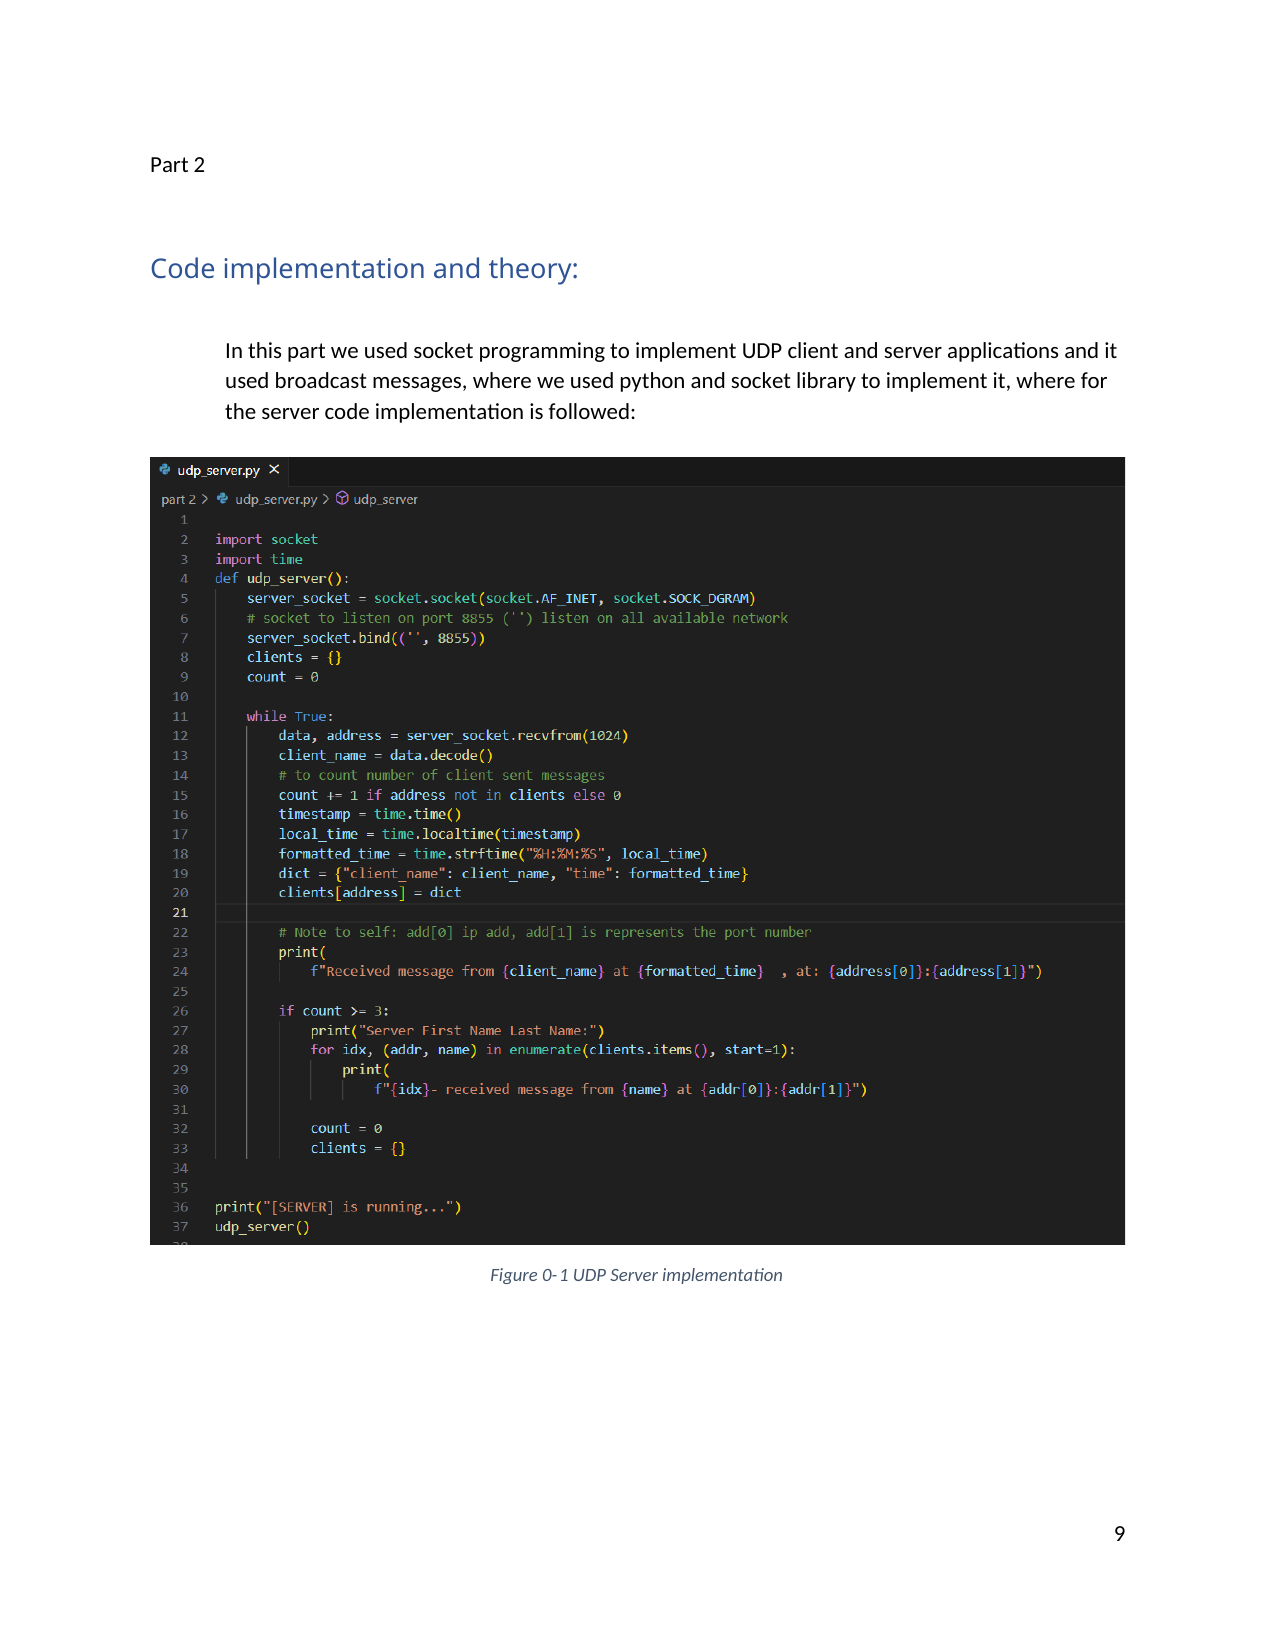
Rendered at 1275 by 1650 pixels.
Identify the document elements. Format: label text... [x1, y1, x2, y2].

list In this part we used socket programming to implement UDP client and server applications and it used broadcast messages, where we used python and socket library to implement it, where for the server code implementation is followed: [225, 336, 1125, 425]
picture [150, 457, 1125, 1245]
text Figure ‎0-1 UDP Server implementation [150, 1263, 1125, 1286]
subtitle Code implementation and theory: [150, 250, 1125, 287]
subtitle Part 2 [150, 150, 1125, 178]
